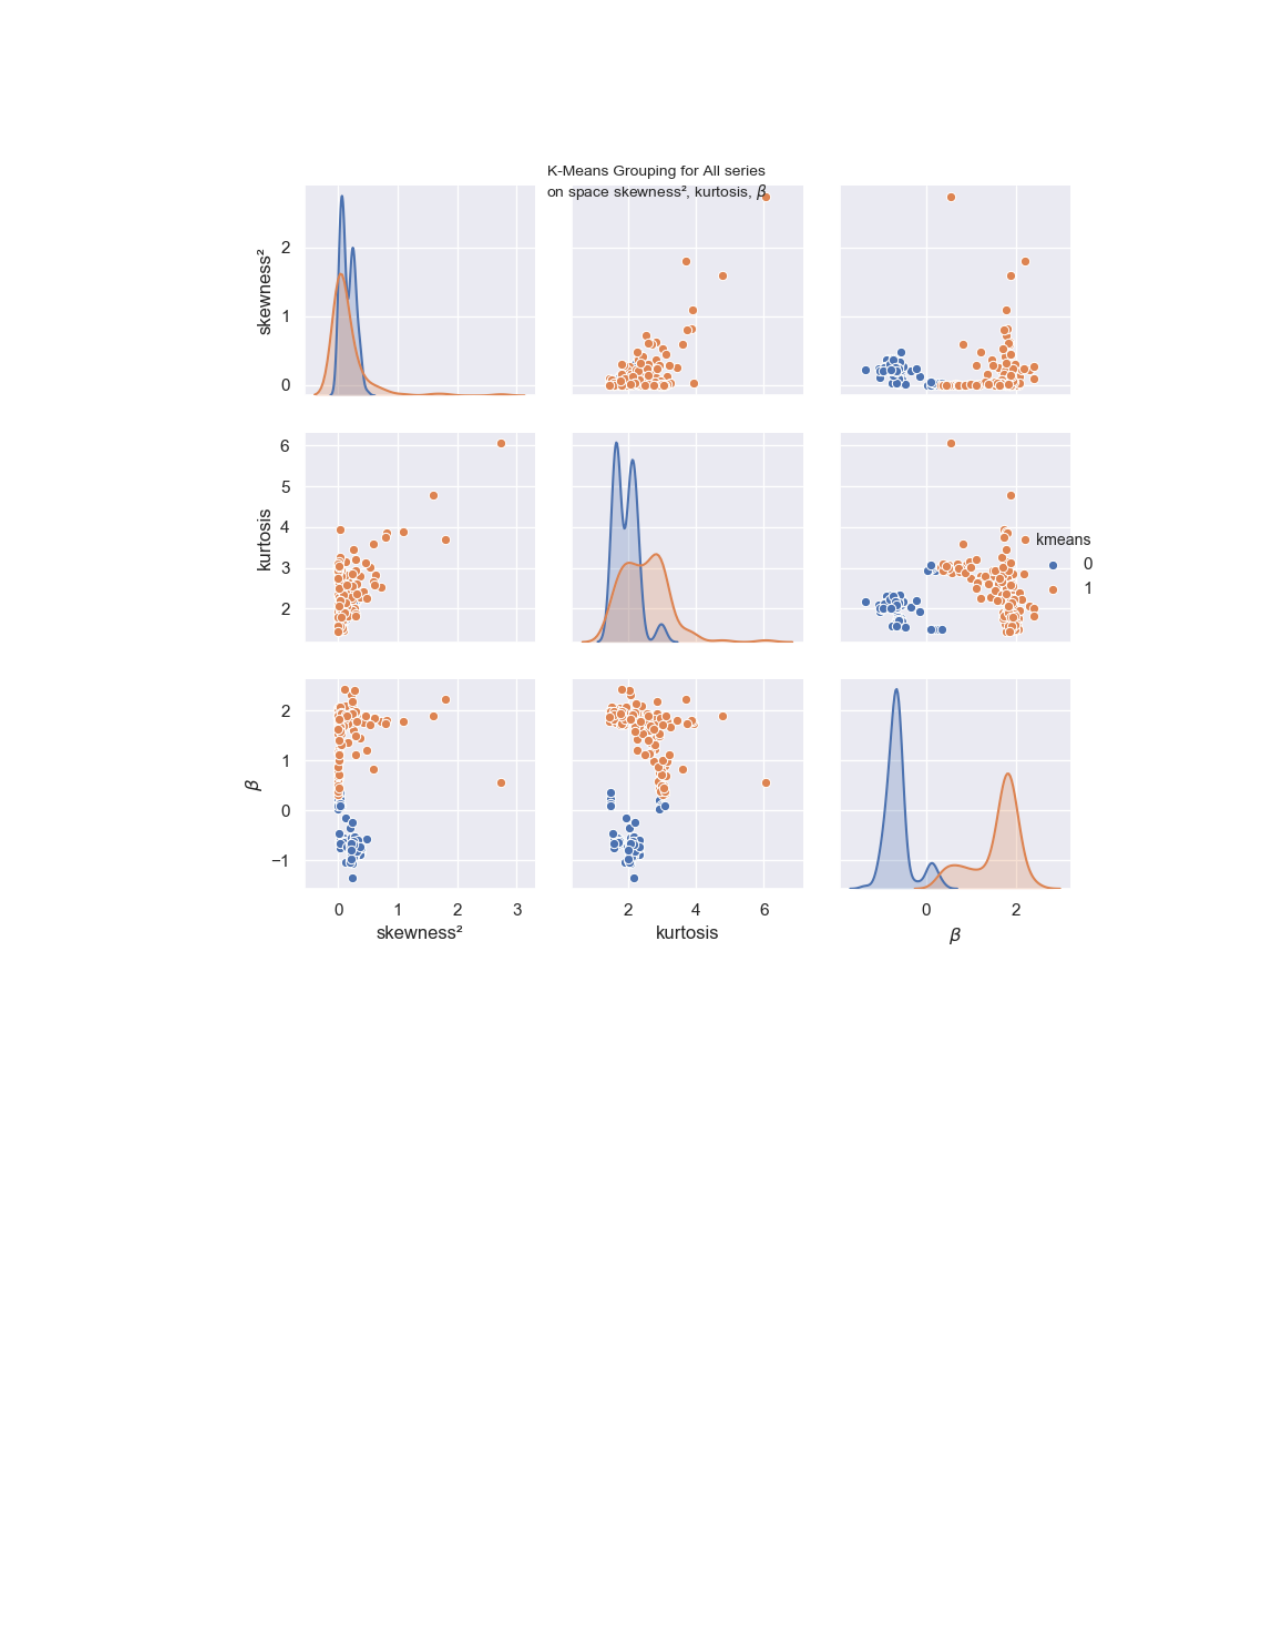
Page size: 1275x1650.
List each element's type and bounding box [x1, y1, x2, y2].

picture [206, 150, 1107, 981]
